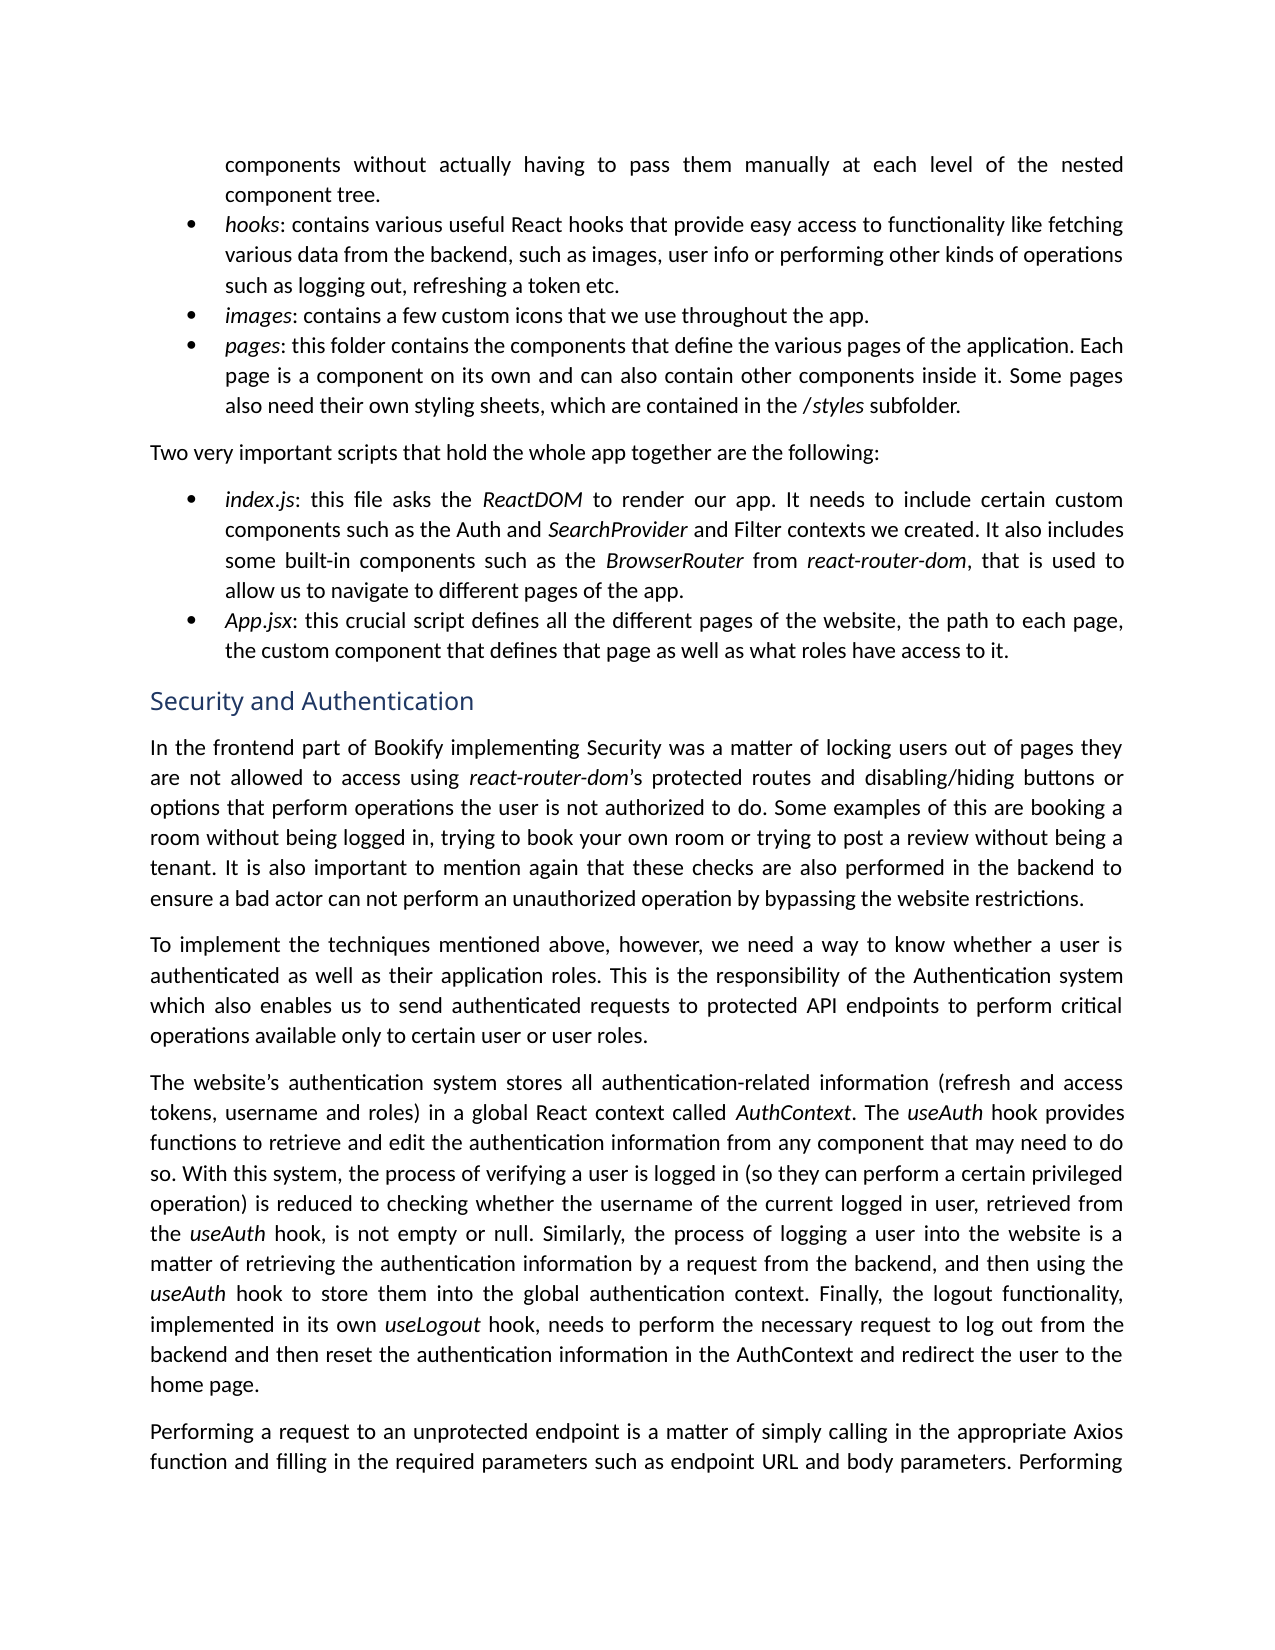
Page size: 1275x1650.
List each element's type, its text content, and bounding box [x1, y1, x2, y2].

list pages: this folder contains the components that define the various pages of the application. Each page is a component on its own and can also contain other components inside it. Some pages also need their own styling sheets, which are contained in the /styles subfolder. [187, 331, 1125, 420]
subtitle Security and Authentication [150, 683, 1125, 717]
text The website’s authentication system stores all authentication-related information (refresh and access tokens, username and roles) in a global React context called AuthContext. The useAuth hook provides functions to retrieve and edit the authentication information from any component that may need to do so. With this system, the process of verifying a user is logged in (so they can perform a certain privileged operation) is reduced to checking whether the username of the current logged in user, retrieved from the useAuth hook, is not empty or null. Similarly, the process of logging a user into the website is a matter of retrieving the authentication information by a request from the backend, and then using the useAuth hook to store them into the global authentication context. Finally, the logout functionality, implemented in its own useLogout hook, needs to perform the necessary request to log out from the backend and then reset the authentication information in the AuthContext and redirect the user to the home page. [150, 1068, 1125, 1398]
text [150, 1417, 1125, 1475]
text Two very important scripts that hold the whole app together are the following: [150, 438, 1125, 467]
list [187, 150, 1125, 208]
list App.jsx: this crucial script defines all the different pages of the website, the path to each page, the custom component that defines that page as well as what roles have access to it. [187, 606, 1125, 664]
list hooks: contains various useful React hooks that provide easy access to functionality like fetching various data from the backend, such as images, user info or performing other kinds of operations such as logging out, refreshing a token etc. [187, 210, 1125, 299]
list index.js: this file asks the ReactDOM to render our app. It needs to include certain custom components such as the Auth and SearchProvider and Filter contexts we created. It also includes some built-in components such as the BrowserRouter from react-router-dom, that is used to allow us to navigate to different pages of the app. [187, 485, 1125, 604]
text In the frontend part of Bookify implementing Security was a matter of locking users out of pages they are not allowed to access using react-router-dom’s protected routes and disabling/hiding buttons or options that perform operations the user is not authorized to do. Some examples of this are booking a room without being logged in, trying to book your own room or trying to post a review without being a tenant. It is also important to mention again that these checks are also performed in the backend to ensure a bad actor can not perform an unauthorized operation by bypassing the website restrictions. [150, 733, 1125, 912]
list images: contains a few custom icons that we use throughout the app. [187, 301, 1125, 329]
text To implement the techniques mentioned above, however, we need a way to know whether a user is authenticated as well as their application roles. This is the responsibility of the Authentication system which also enables us to send authenticated requests to protected API endpoints to perform critical operations available only to certain user or user roles. [150, 931, 1125, 1049]
